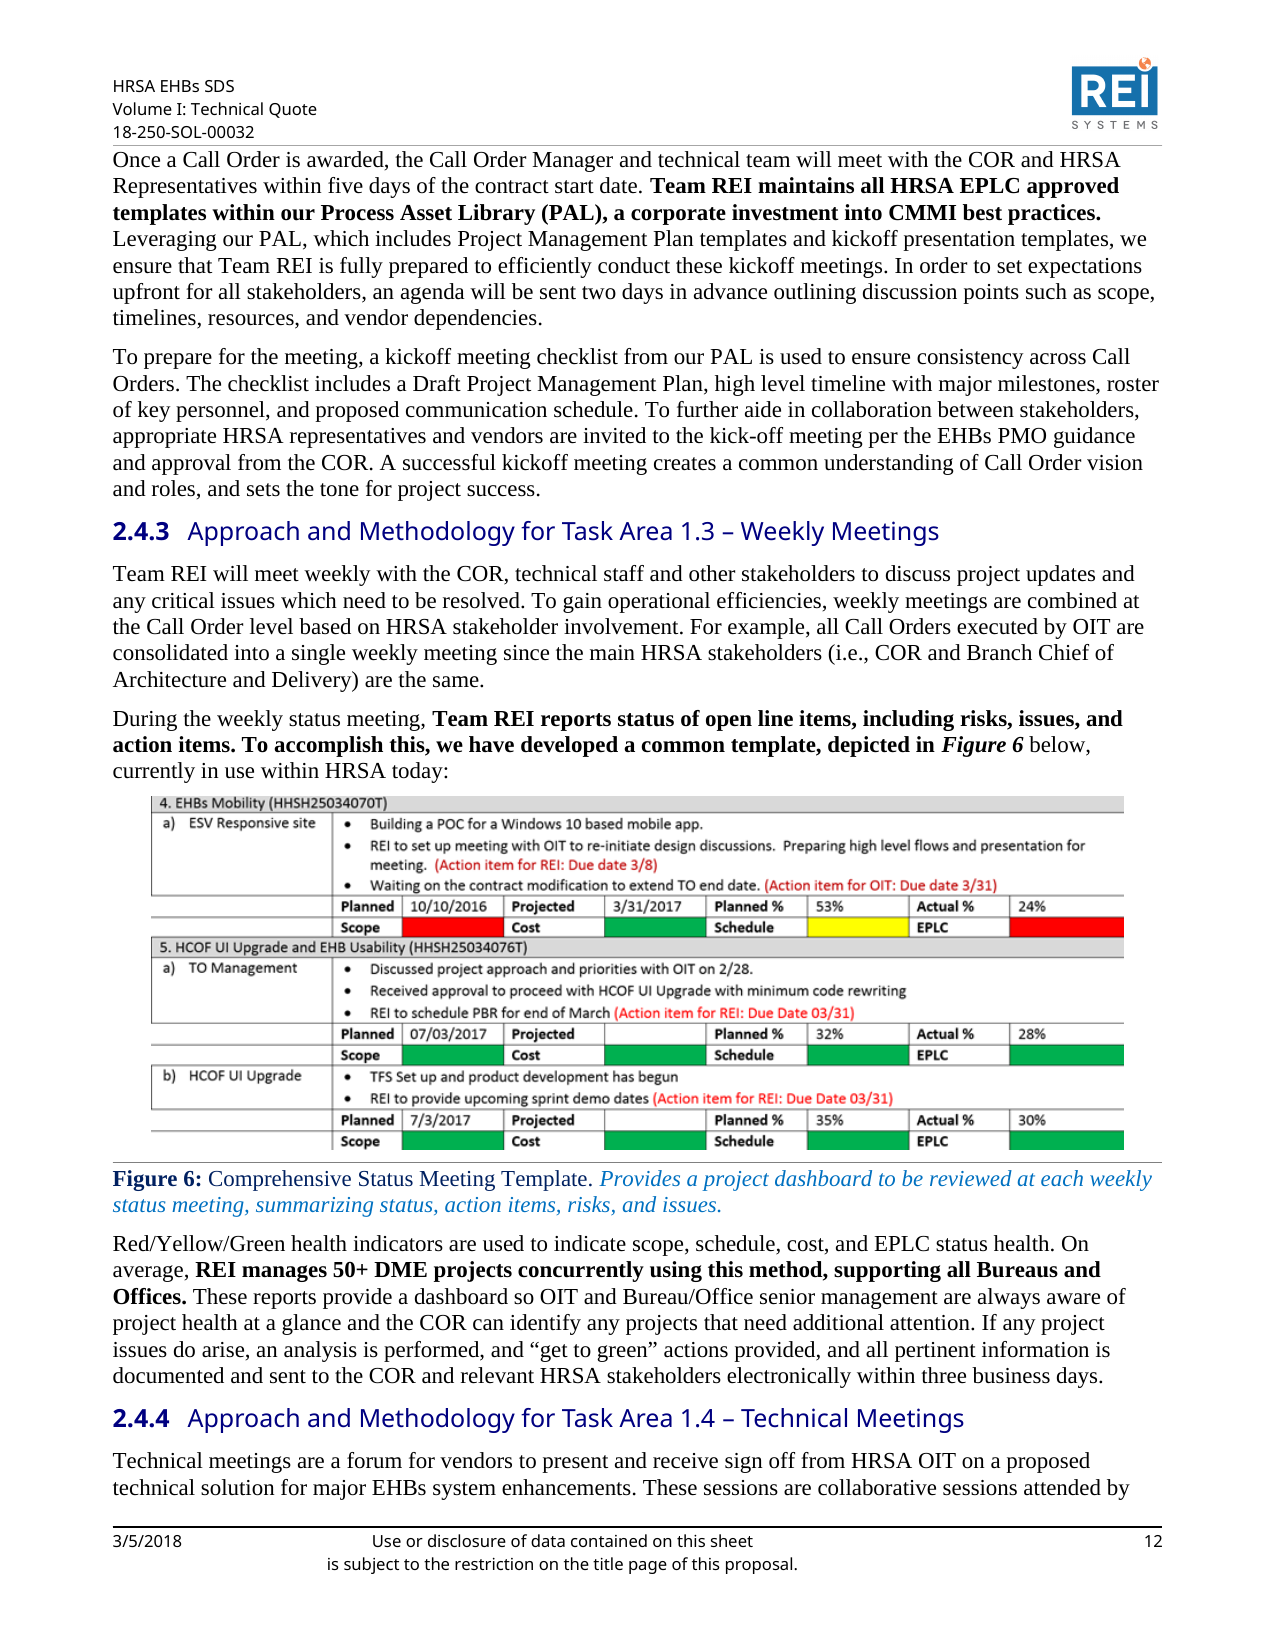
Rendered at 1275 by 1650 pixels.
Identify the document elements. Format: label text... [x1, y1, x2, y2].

picture [1070, 55, 1160, 131]
text To prepare for the meeting, a kickoff meeting checklist from our PAL is used to ensure consistency across Call Orders. The checklist includes a Draft Project Management Plan, high level timeline with major milestones, roster of key personnel, and proposed communication schedule. To further aide in collaboration between stakeholders, appropriate HRSA representatives and vendors are invited to the kick-off meeting per the EHBs PMO guidance and approval from the COR. A successful kickoff meeting creates a common understanding of Call Order vision and roles, and sets the tone for project success. [112, 343, 1162, 501]
text Team REI will meet weekly with the COR, technical staff and other stakeholders to discuss project updates and any critical issues which need to be resolved. To gain operational efficiencies, weekly meetings are combined at the Call Order level based on HRSA stakeholder involvement. For example, all Call Orders executed by OIT are consolidated into a single weekly meeting since the main HRSA stakeholders (i.e., COR and Branch Chief of Architecture and Delivery) are the same. [112, 560, 1162, 692]
subtitle Approach and Methodology for Task Area 1.4 – Technical Meetings [112, 1401, 1162, 1435]
text Figure 6: Comprehensive Status Meeting Template. Provides a project dashboard to be reviewed at each weekly status meeting, summarizing status, action items, risks, and issues. [112, 1163, 1162, 1218]
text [112, 1447, 1162, 1500]
text During the weekly status meeting, Team REI reports status of open line items, including risks, issues, and action items. To accomplish this, we have developed a common template, depicted in Figure 6 below, currently in use within HRSA today: [112, 705, 1162, 784]
text Once a Call Order is awarded, the Call Order Manager and technical team will meet with the COR and HRSA Representatives within five days of the contract start date. Team REI maintains all HRSA EPLC approved templates within our Process Asset Library (PAL), a corporate investment into CMMI best practices. Leveraging our PAL, which includes Project Management Plan templates and kickoff presentation templates, we ensure that Team REI is fully prepared to efficiently conduct these kickoff meetings. In order to set expectations upfront for all stakeholders, an agenda will be sent two days in advance outlining discussion points such as scope, timelines, resources, and vendor dependencies. [112, 146, 1162, 331]
subtitle Approach and Methodology for Task Area 1.3 – Weekly Meetings [112, 514, 1162, 548]
text Red/Yellow/Green health indicators are used to indicate scope, schedule, cost, and EPLC status health. On average, REI manages 50+ DME projects concurrently using this method, supporting all Bureaus and Offices. These reports provide a dashboard so OIT and Bureau/Office senior management are always aware of project health at a glance and the COR can identify any projects that need additional attention. If any project issues do arise, an analysis is performed, and “get to green” actions provided, and all pertinent information is documented and sent to the COR and relevant HRSA stakeholders electronically within three business days. [112, 1230, 1162, 1388]
picture [151, 796, 1124, 1150]
